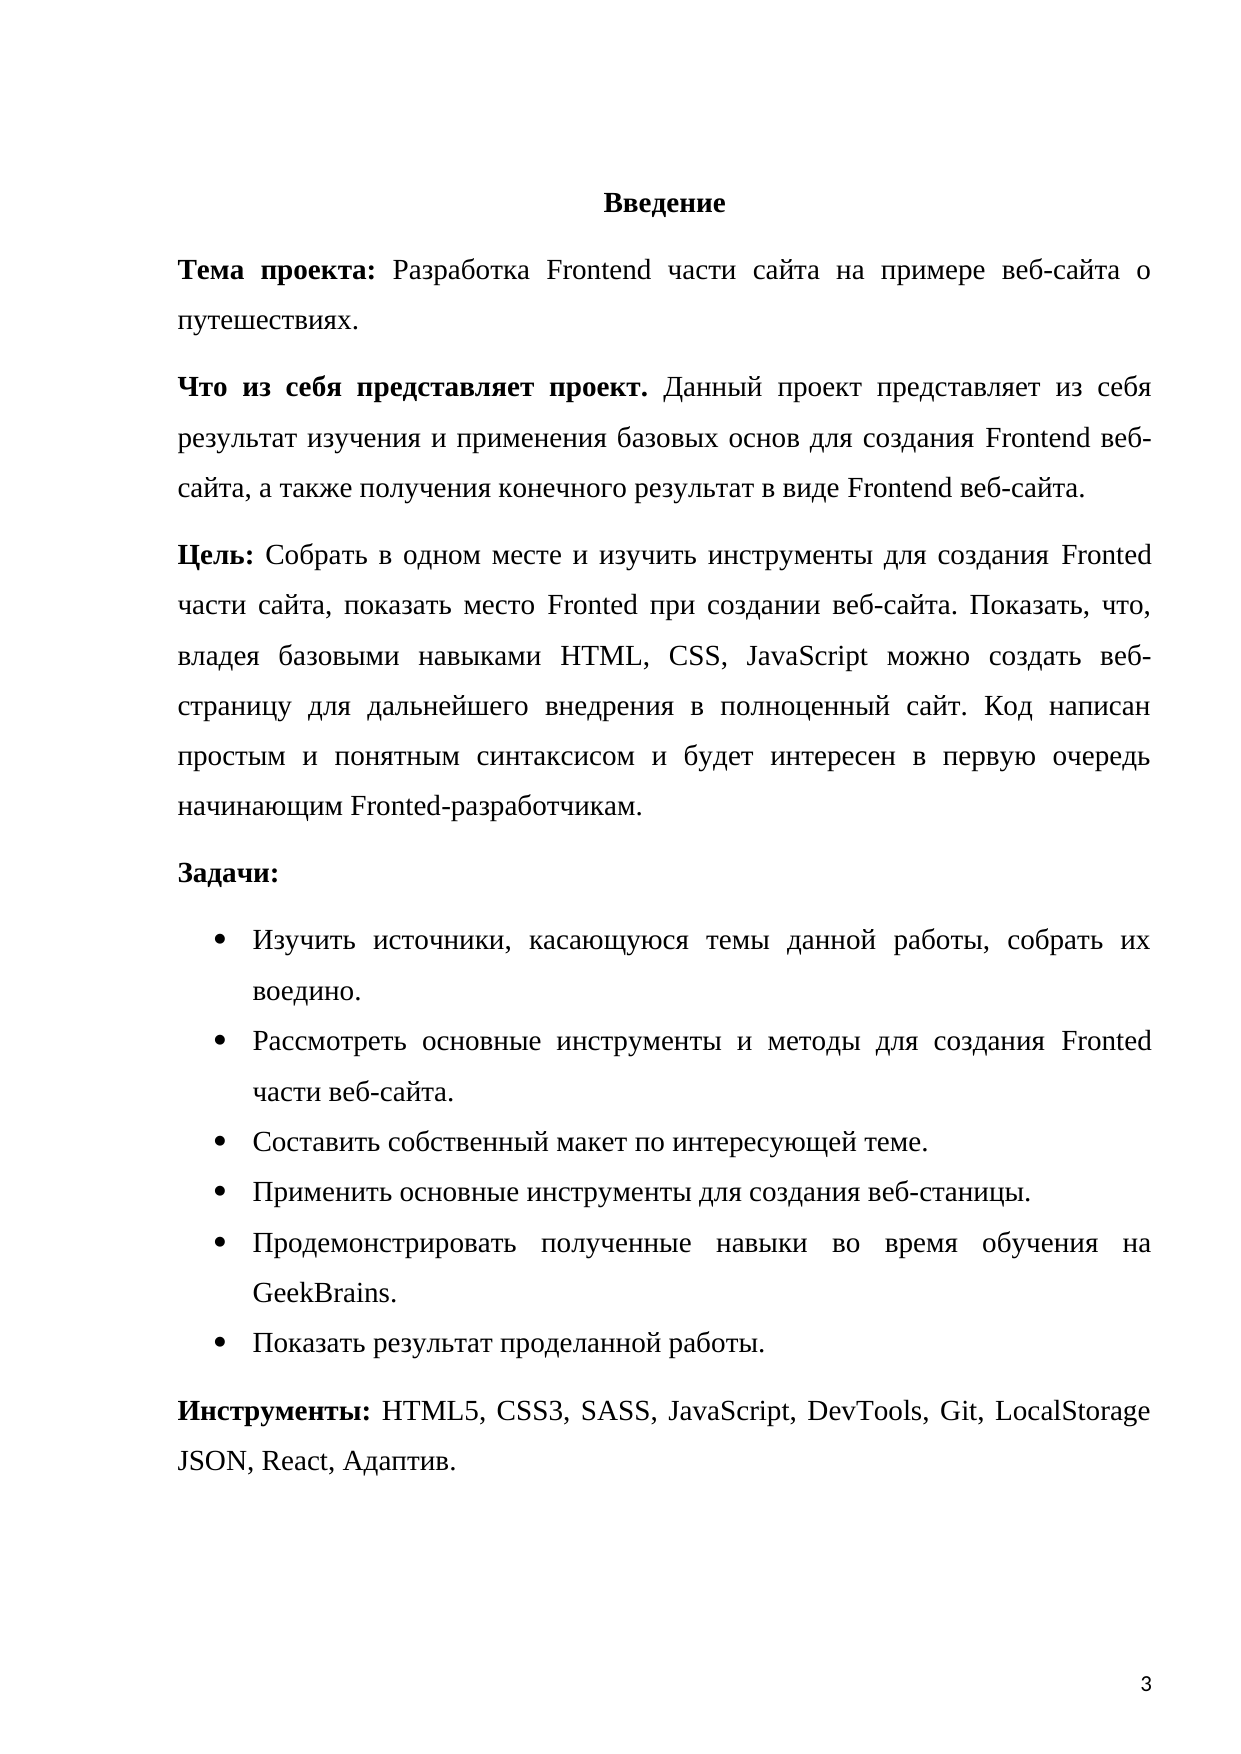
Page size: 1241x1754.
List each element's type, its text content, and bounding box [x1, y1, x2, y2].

list Рассмотреть основные инструменты и методы для создания Fronted части веб-сайта. [215, 1023, 1152, 1107]
text Инструменты: HTML5, CSS3, SASS, JavaScript, DevTools, Git, LocalStorage JSON, React, Адаптив. [177, 1393, 1152, 1476]
list Составить собственный макет по интересующей теме. [215, 1124, 1152, 1158]
list Показать результат проделанной работы. [215, 1326, 1152, 1359]
list Продемонстрировать полученные навыки во время обучения на GeekBrains. [215, 1225, 1152, 1309]
list Изучить источники, касающуюся темы данной работы, собрать их воедино. [215, 922, 1152, 1006]
text Что из себя представляет проект. Данный проект представляет из себя результат изучения и применения базовых основ для создания Frontend веб-сайта, а также получения конечного результат в виде Frontend веб-сайта. [177, 369, 1152, 503]
text Цель: Собрать в одном месте и изучить инструменты для создания Fronted части сайта, показать место Fronted при создании веб-сайта. Показать, что, владея базовыми навыками HTML, CSS, JavaScript можно создать веб-страницу для дальнейшего внедрения в полноценный сайт. Код написан простым и понятным синтаксисом и будет интересен в первую очередь начинающим Fronted-разработчикам. [177, 537, 1152, 822]
list Применить основные инструменты для создания веб-станицы. [215, 1174, 1152, 1208]
text Задачи: [177, 856, 1152, 889]
text Тема проекта: Разработка Frontend части сайта на примере веб-сайта о путешествиях. [177, 252, 1152, 336]
text Введение [177, 185, 1152, 219]
